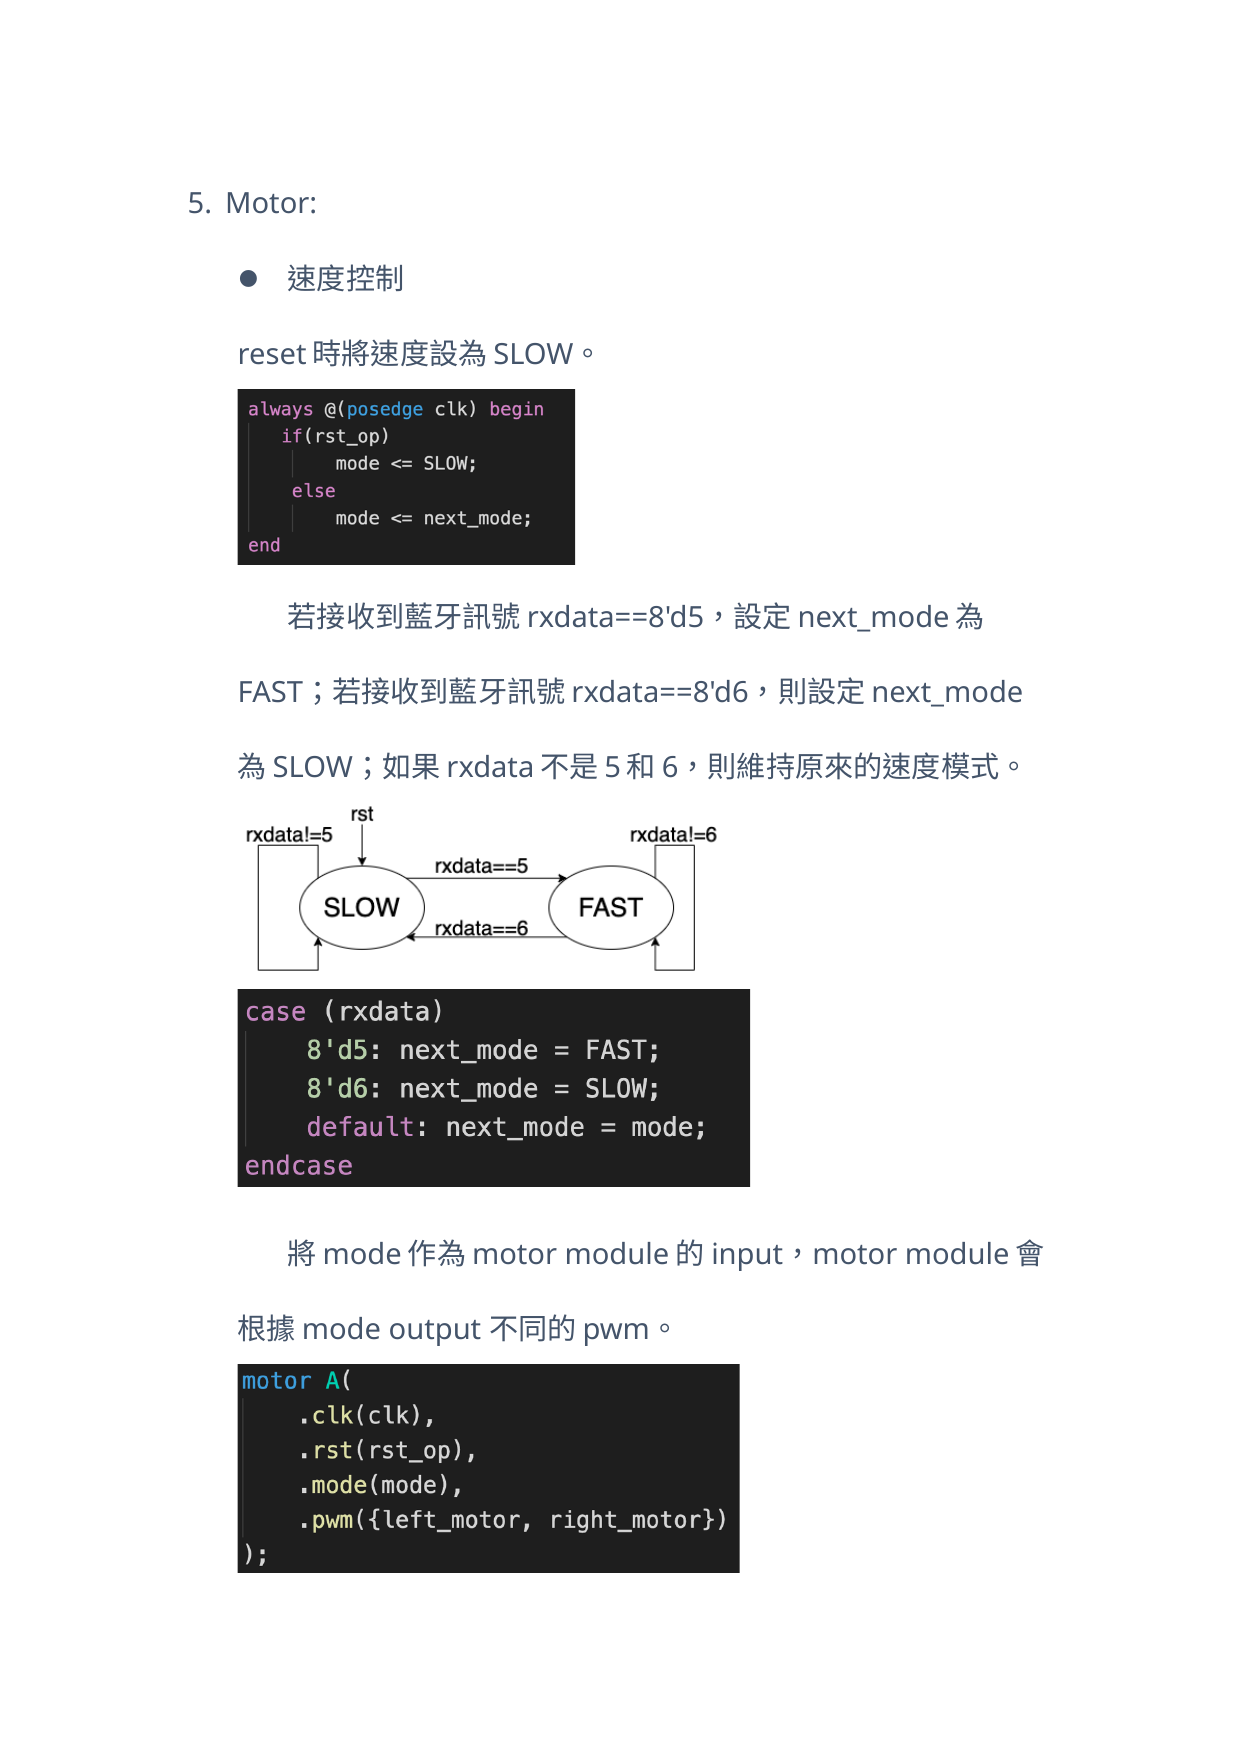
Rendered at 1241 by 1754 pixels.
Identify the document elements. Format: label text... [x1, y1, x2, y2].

list Motor: [187, 164, 1053, 239]
picture [237, 1364, 740, 1573]
text reset時將速度設為SLOW。 [237, 314, 1053, 389]
text 將mode作為motor module的 input，motor module會根據mode output 不同的pwm。 [237, 1214, 1053, 1364]
picture [237, 802, 725, 979]
picture [237, 989, 750, 1187]
list 速度控制 [237, 239, 1053, 314]
picture [237, 389, 575, 565]
text 若接收到藍牙訊號rxdata==8'd5，設定next_mode為FAST；若接收到藍牙訊號rxdata==8'd6，則設定next_mode為SLOW；如果rxdata不是5和6，則維持原來的速度模式。 [237, 577, 1053, 802]
